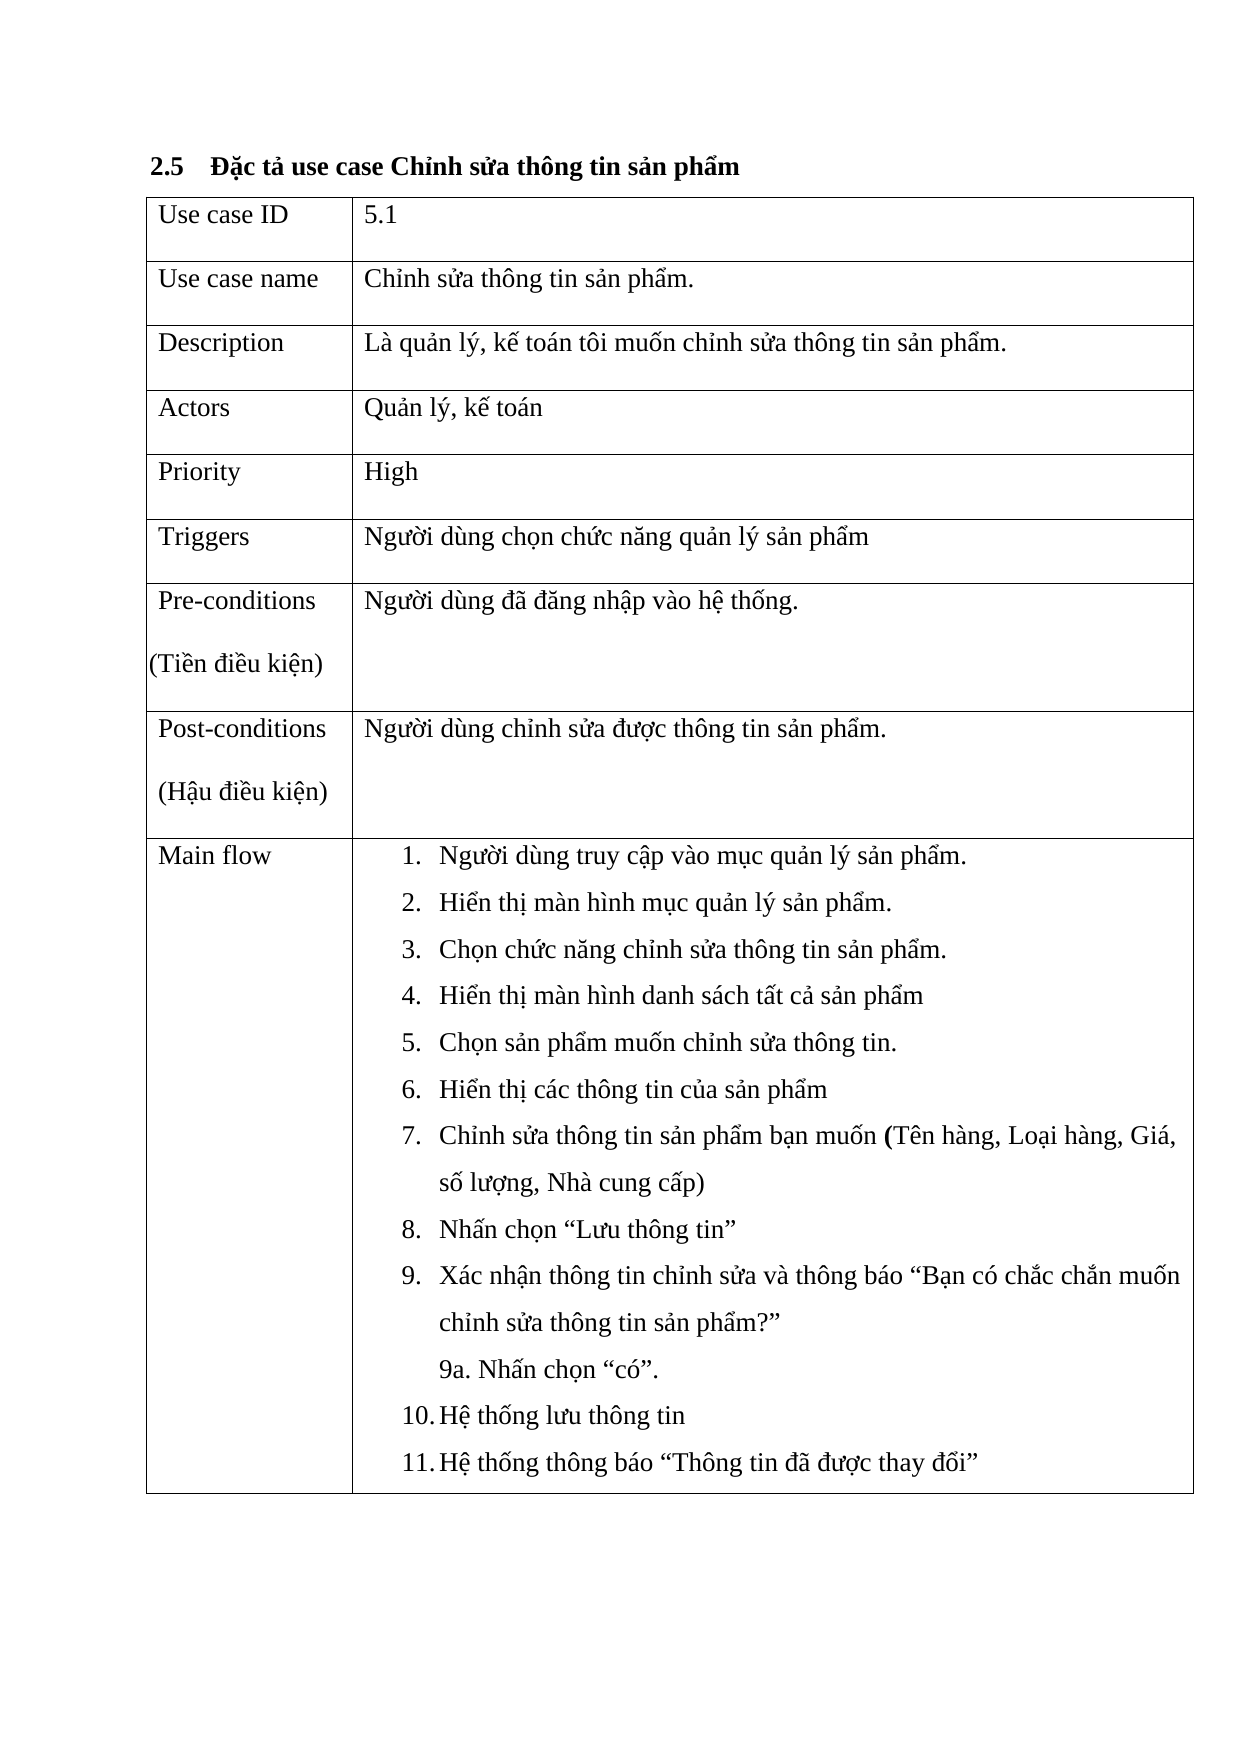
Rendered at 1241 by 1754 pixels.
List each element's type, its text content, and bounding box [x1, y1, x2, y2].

table_cell Triggers [147, 520, 352, 583]
table_cell Người dùng chọn chức năng quản lý sản phẩm [353, 520, 1193, 583]
table_cell Main flow [147, 839, 352, 1493]
table_cell Người dùng chỉnh sửa được thông tin sản phẩm. [353, 712, 1193, 838]
table_cell Post-conditions (Hậu điều kiện) [147, 712, 352, 838]
table_cell Quản lý, kế toán [353, 391, 1193, 454]
table_cell Description [147, 326, 352, 390]
table_cell Actors [147, 391, 352, 454]
table_header Use case ID [147, 198, 352, 261]
table_cell Người dùng truy cập vào mục quản lý sản phẩm. Hiển thị màn hình mục quản lý sản phẩm. Chọn chức năng chỉnh sửa thông tin sản phẩm. Hiển thị màn hình danh sách tất cả sản phẩm Chọn sản phẩm muốn chỉnh sửa thông tin. Hiển thị các thông tin của sản phẩm Chỉnh sửa thông tin sản phẩm bạn muốn (Tên hàng, Loại hàng, Giá, số lượng, Nhà cung cấp) Nhấn chọn “Lưu thông tin” Xác nhận thông tin chỉnh sửa và thông báo “Bạn có chắc chắn muốn chỉnh sửa thông tin sản phẩm?” 9a. Nhấn chọn “có”. Hệ thống lưu thông tin Hệ thống thông báo “Thông tin đã được thay đổi” [353, 839, 1193, 1493]
subtitle Đặc tả use case Chỉnh sửa thông tin sản phẩm [150, 150, 1090, 181]
table_cell Priority [147, 455, 352, 518]
table_cell Chỉnh sửa thông tin sản phẩm. [353, 262, 1193, 325]
table_cell High [353, 455, 1193, 518]
table_cell Là quản lý, kế toán tôi muốn chỉnh sửa thông tin sản phẩm. [353, 326, 1193, 390]
table_cell Pre-conditions (Tiền điều kiện) [147, 584, 352, 711]
table_cell Use case name [147, 262, 352, 325]
table_header 5.1 [353, 198, 1193, 261]
table_cell Người dùng đã đăng nhập vào hệ thống. [353, 584, 1193, 711]
